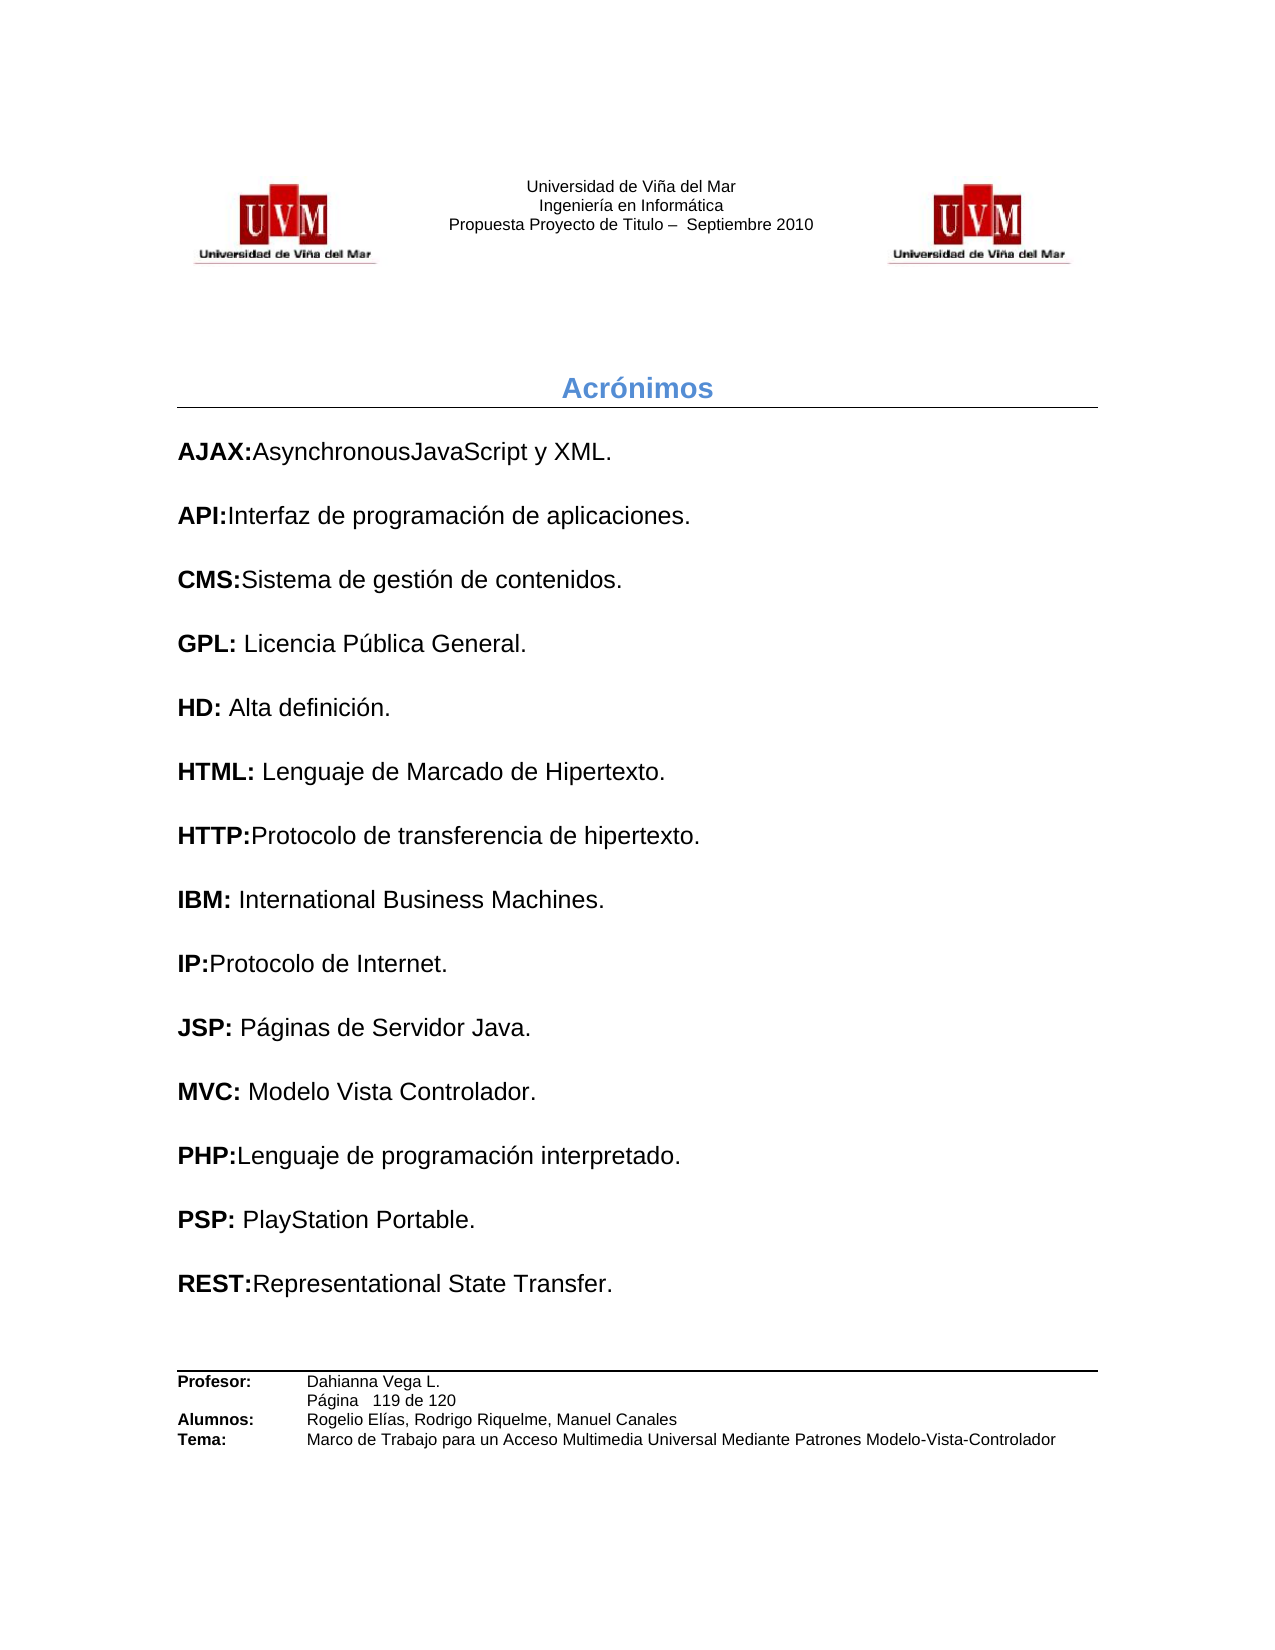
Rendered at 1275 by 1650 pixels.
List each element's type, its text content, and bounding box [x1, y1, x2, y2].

text IBM: International Business Machines. [177, 885, 1098, 914]
title Acrónimos [177, 371, 1098, 407]
text AJAX:AsynchronousJavaScript y XML. [177, 437, 1098, 466]
text REST:Representational State Transfer. [177, 1269, 1098, 1297]
text API:Interfaz de programación de aplicaciones. [177, 501, 1098, 530]
text PHP:Lenguaje de programación interpretado. [177, 1141, 1098, 1169]
text MVC: Modelo Vista Controlador. [177, 1077, 1098, 1106]
text HTTP:Protocolo de transferencia de hipertexto. [177, 821, 1098, 850]
text GPL: Licencia Pública General. [177, 629, 1098, 658]
text CMS:Sistema de gestión de contenidos. [177, 565, 1098, 594]
picture [177, 176, 390, 267]
text HD: Alta definición. [177, 693, 1098, 722]
text PSP: PlayStation Portable. [177, 1205, 1098, 1233]
picture [871, 176, 1084, 267]
text IP:Protocolo de Internet. [177, 949, 1098, 978]
text HTML: Lenguaje de Marcado de Hipertexto. [177, 757, 1098, 786]
text JSP: Páginas de Servidor Java. [177, 1013, 1098, 1042]
